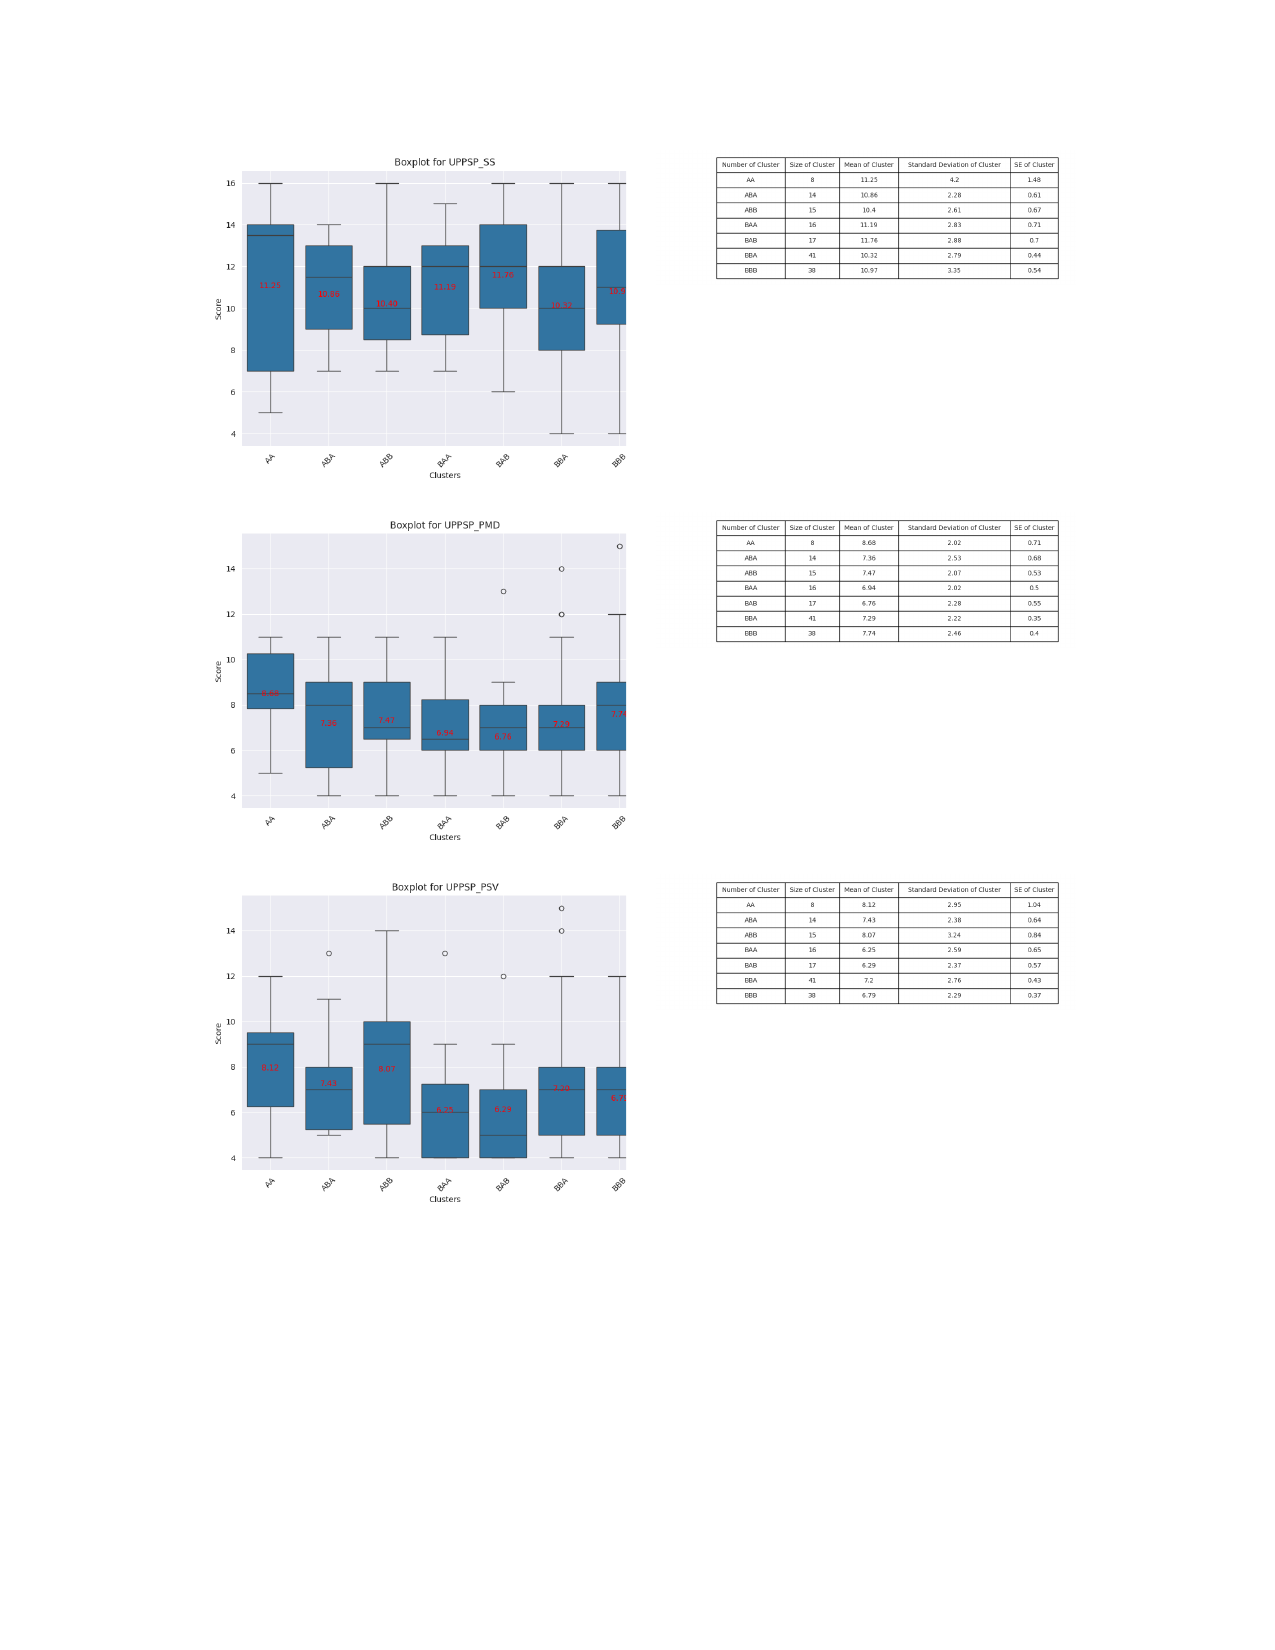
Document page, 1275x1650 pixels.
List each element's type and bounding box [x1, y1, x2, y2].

table_header [626, 150, 1076, 512]
table_header [176, 150, 626, 512]
picture [656, 874, 1077, 1010]
table_header [176, 512, 626, 874]
table_header [626, 874, 1076, 1237]
table_header [626, 512, 1076, 874]
picture [206, 512, 627, 850]
picture [656, 150, 1077, 285]
table_header [176, 874, 626, 1237]
picture [656, 512, 1077, 648]
picture [206, 150, 627, 488]
picture [206, 874, 627, 1212]
